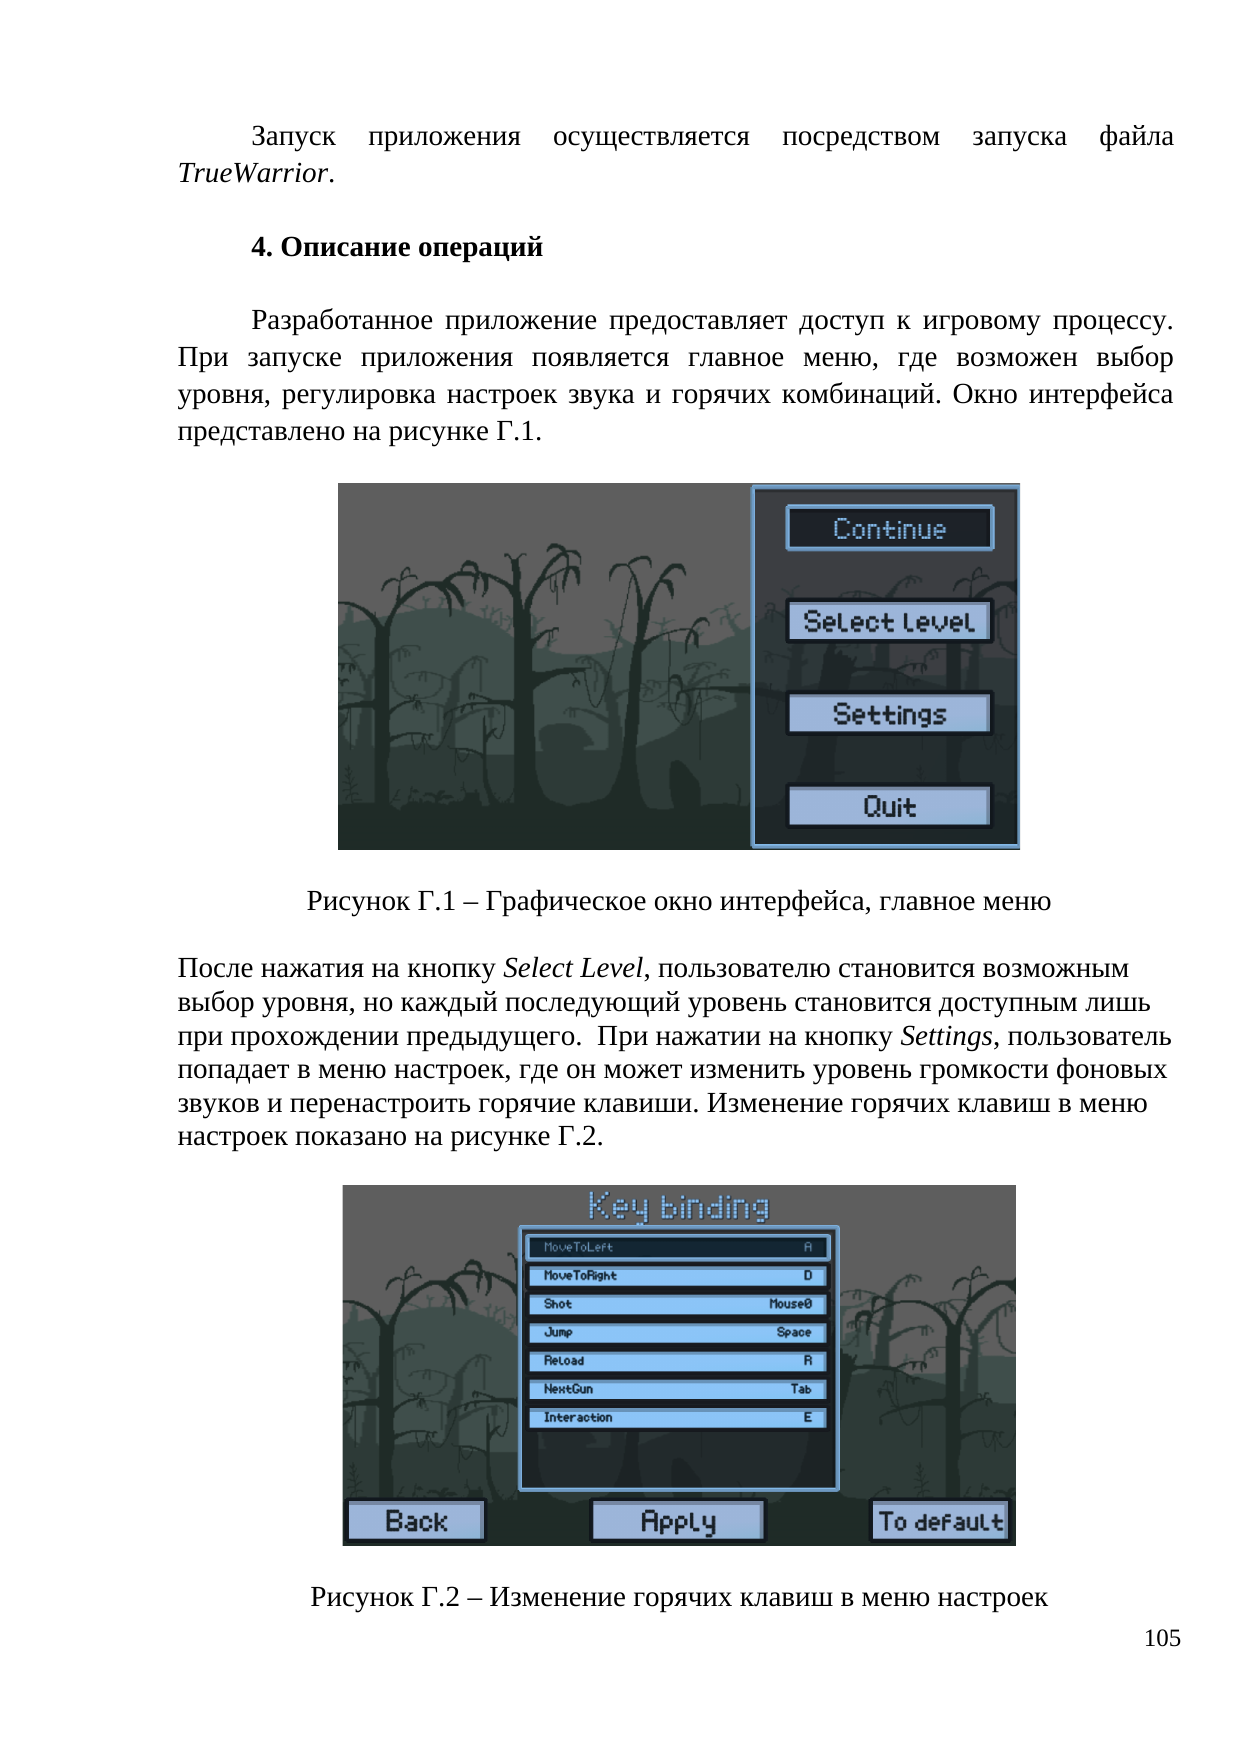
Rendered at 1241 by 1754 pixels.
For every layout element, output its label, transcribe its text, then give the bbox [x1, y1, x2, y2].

list Описание операций [177, 229, 1175, 262]
text Рисунок Г.1 – Графическое окно интерфейса, главное меню [177, 883, 1181, 917]
picture [338, 483, 1021, 850]
text Рисунок Г.2 – Изменение горячих клавиш в меню настроек [177, 1579, 1181, 1613]
picture [342, 1185, 1016, 1546]
text Запуск приложения осуществляется посредством запуска файла TrueWarrior. [177, 118, 1175, 188]
text Разработанное приложение предоставляет доступ к игровому процессу. При запуске приложения появляется главное меню, где возможен выбор уровня, регулировка настроек звука и горячих комбинаций. Окно интерфейса представлено на рисунке Г.1. [177, 302, 1175, 447]
text После нажатия на кнопку Select Level, пользователю становится возможным выбор уровня, но каждый последующий уровень становится доступным лишь при прохождении предыдущего. При нажатии на кнопку Settings, пользователь попадает в меню настроек, где он может изменить уровень громкости фоновых звуков и перенастроить горячие клавиши. Изменение горячих клавиш в меню настроек показано на рисунке Г.2. [177, 951, 1181, 1152]
